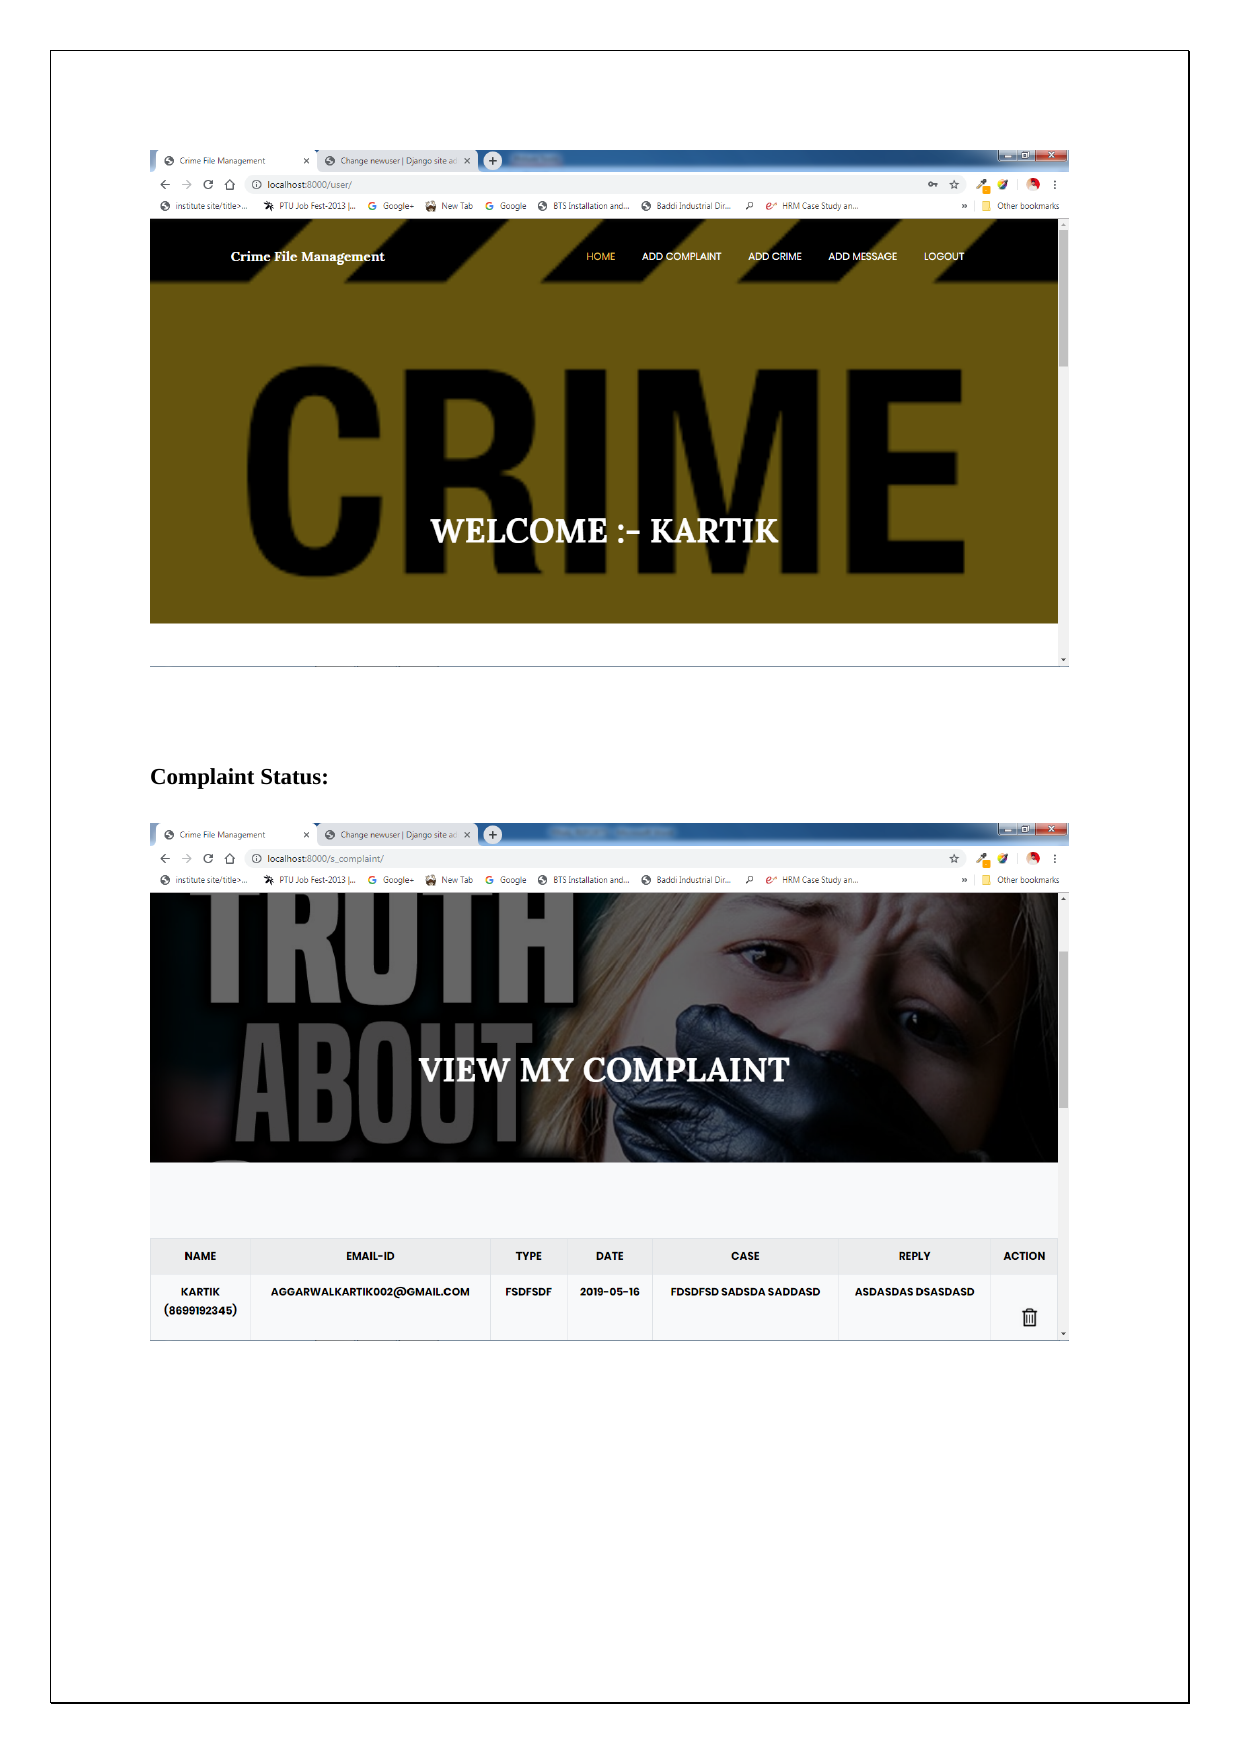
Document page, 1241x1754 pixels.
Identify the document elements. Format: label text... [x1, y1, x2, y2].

text Complaint Status: [150, 763, 1067, 790]
picture [150, 823, 1069, 1341]
picture [150, 150, 1069, 667]
